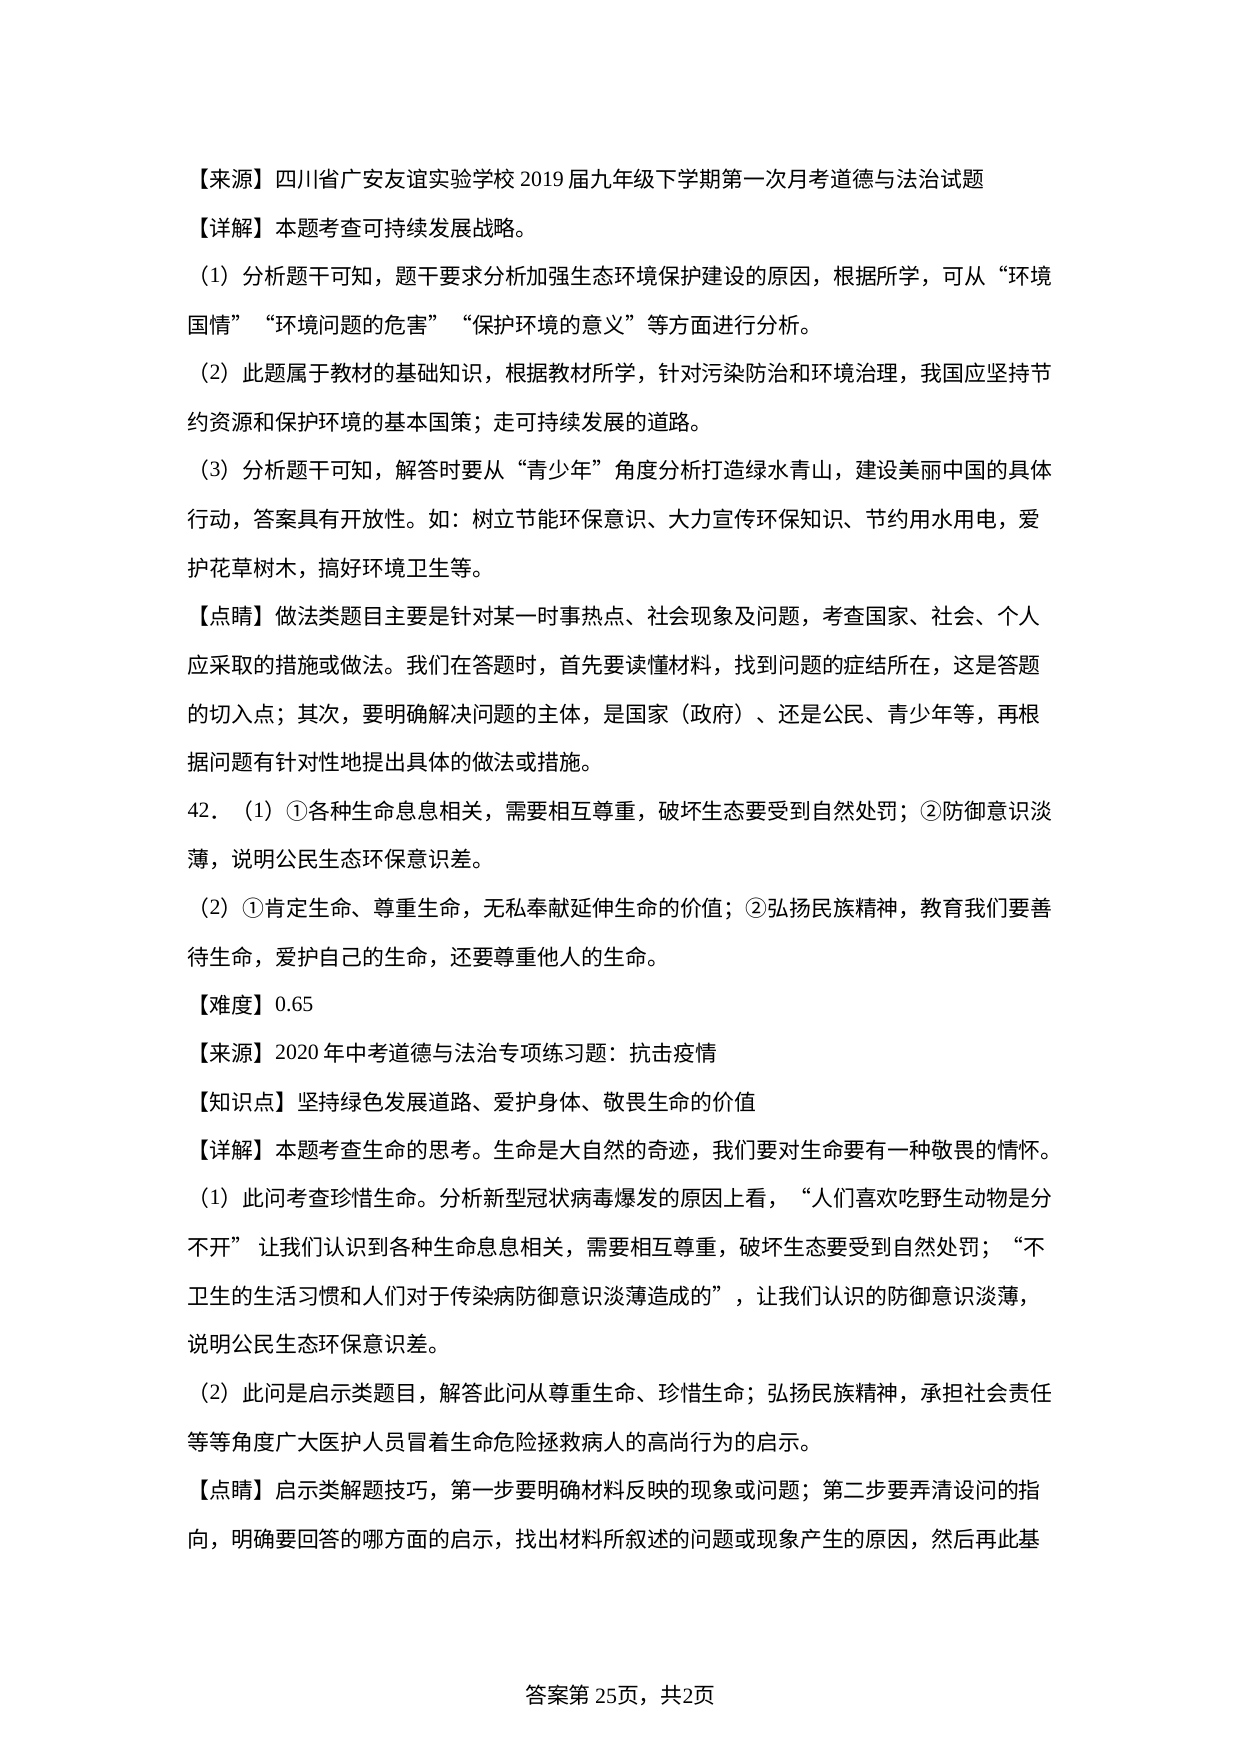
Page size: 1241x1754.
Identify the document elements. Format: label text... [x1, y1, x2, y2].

text 【来源】四川省广安友谊实验学校2019届九年级下学期第一次月考道德与法治试题 [187, 162, 1053, 194]
text 【点睛】做法类题目主要是针对某一时事热点、社会现象及问题，考查国家、社会、个人应采取的措施或做法。我们在答题时，首先要读懂材料，找到问题的症结所在，这是答题的切入点；其次，要明确解决问题的主体，是国家（政府）、还是公民、青少年等，再根据问题有针对性地提出具体的做法或措施。 [187, 599, 1053, 777]
text （2）此题属于教材的基础知识，根据教材所学，针对污染防治和环境治理，我国应坚持节约资源和保护环境的基本国策；走可持续发展的道路。 [187, 356, 1053, 437]
text 【详解】本题考查生命的思考。生命是大自然的奇迹，我们要对生命要有一种敬畏的情怀。 [187, 1132, 1053, 1165]
text 【来源】2020年中考道德与法治专项练习题：抗击疫情 [187, 1036, 1053, 1068]
text 【知识点】坚持绿色发展道路、爱护身体、敬畏生命的价值 [187, 1084, 1053, 1117]
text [187, 1472, 1053, 1554]
text （2）此问是启示类题目，解答此问从尊重生命、珍惜生命；弘扬民族精神，承担社会责任等等角度广大医护人员冒着生命危险拯救病人的高尚行为的启示。 [187, 1375, 1053, 1457]
text （1）分析题干可知，题干要求分析加强生态环境保护建设的原因，根据所学，可从“环境国情”“环境问题的危害”“保护环境的意义”等方面进行分析。 [187, 259, 1053, 340]
text （3）分析题干可知，解答时要从“青少年”角度分析打造绿水青山，建设美丽中国的具体行动，答案具有开放性。如：树立节能环保意识、大力宣传环保知识、节约用水用电，爱护花草树木，搞好环境卫生等。 [187, 453, 1053, 583]
text 【难度】0.65 [187, 987, 1053, 1020]
text （2）①肯定生命、尊重生命，无私奉献延伸生命的价值；②弘扬民族精神，教育我们要善待生命，爱护自己的生命，还要尊重他人的生命。 [187, 890, 1053, 972]
text 42．（1）①各种生命息息相关，需要相互尊重，破坏生态要受到自然处罚；②防御意识淡薄，说明公民生态环保意识差。 [187, 793, 1053, 874]
text 【详解】本题考查可持续发展战略。 [187, 210, 1053, 243]
text （1）此问考查珍惜生命。分析新型冠状病毒爆发的原因上看，“人们喜欢吃野生动物是分不开” 让我们认识到各种生命息息相关，需要相互尊重，破坏生态要受到自然处罚；“不卫生的生活习惯和人们对于传染病防御意识淡薄造成的”，让我们认识的防御意识淡薄，说明公民生态环保意识差。 [187, 1181, 1053, 1359]
